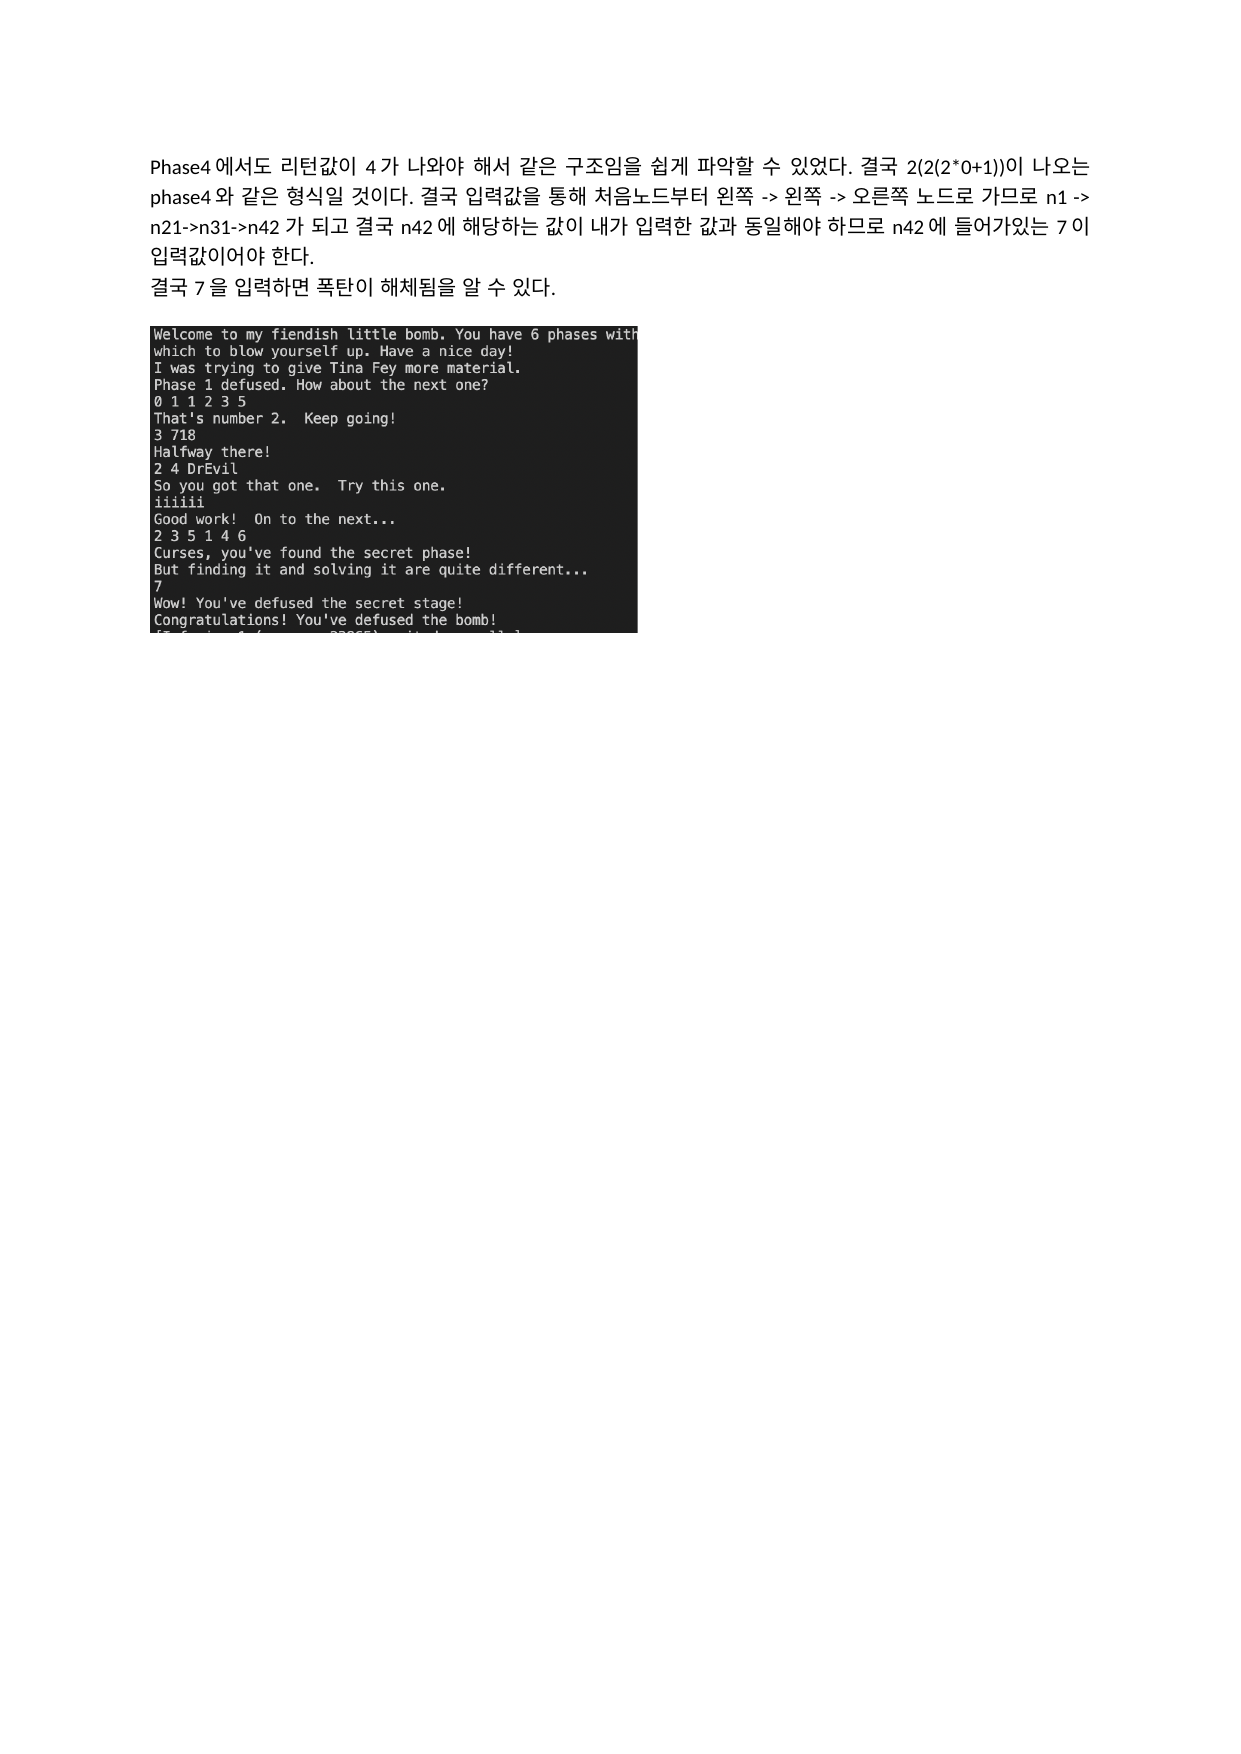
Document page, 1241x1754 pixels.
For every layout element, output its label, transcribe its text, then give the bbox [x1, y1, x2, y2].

picture [150, 326, 638, 633]
text Phase4에서도 리턴값이 4가 나와야 해서 같은 구조임을 쉽게 파악할 수 있었다. 결국 2(2(2*0+1))이 나오는 phase4와 같은 형식일 것이다. 결국 입력값을 통해 처음노드부터 왼쪽 -> 왼쪽 -> 오른쪽 노드로 가므로 n1 -> n21->n31->n42 가 되고 결국 n42에 해당하는 값이 내가 입력한 값과 동일해야 하므로 n42에 들어가있는 7이 입력값이어야 한다. [150, 150, 1090, 271]
text 결국 7을 입력하면 폭탄이 해체됨을 알 수 있다. [150, 271, 1090, 301]
